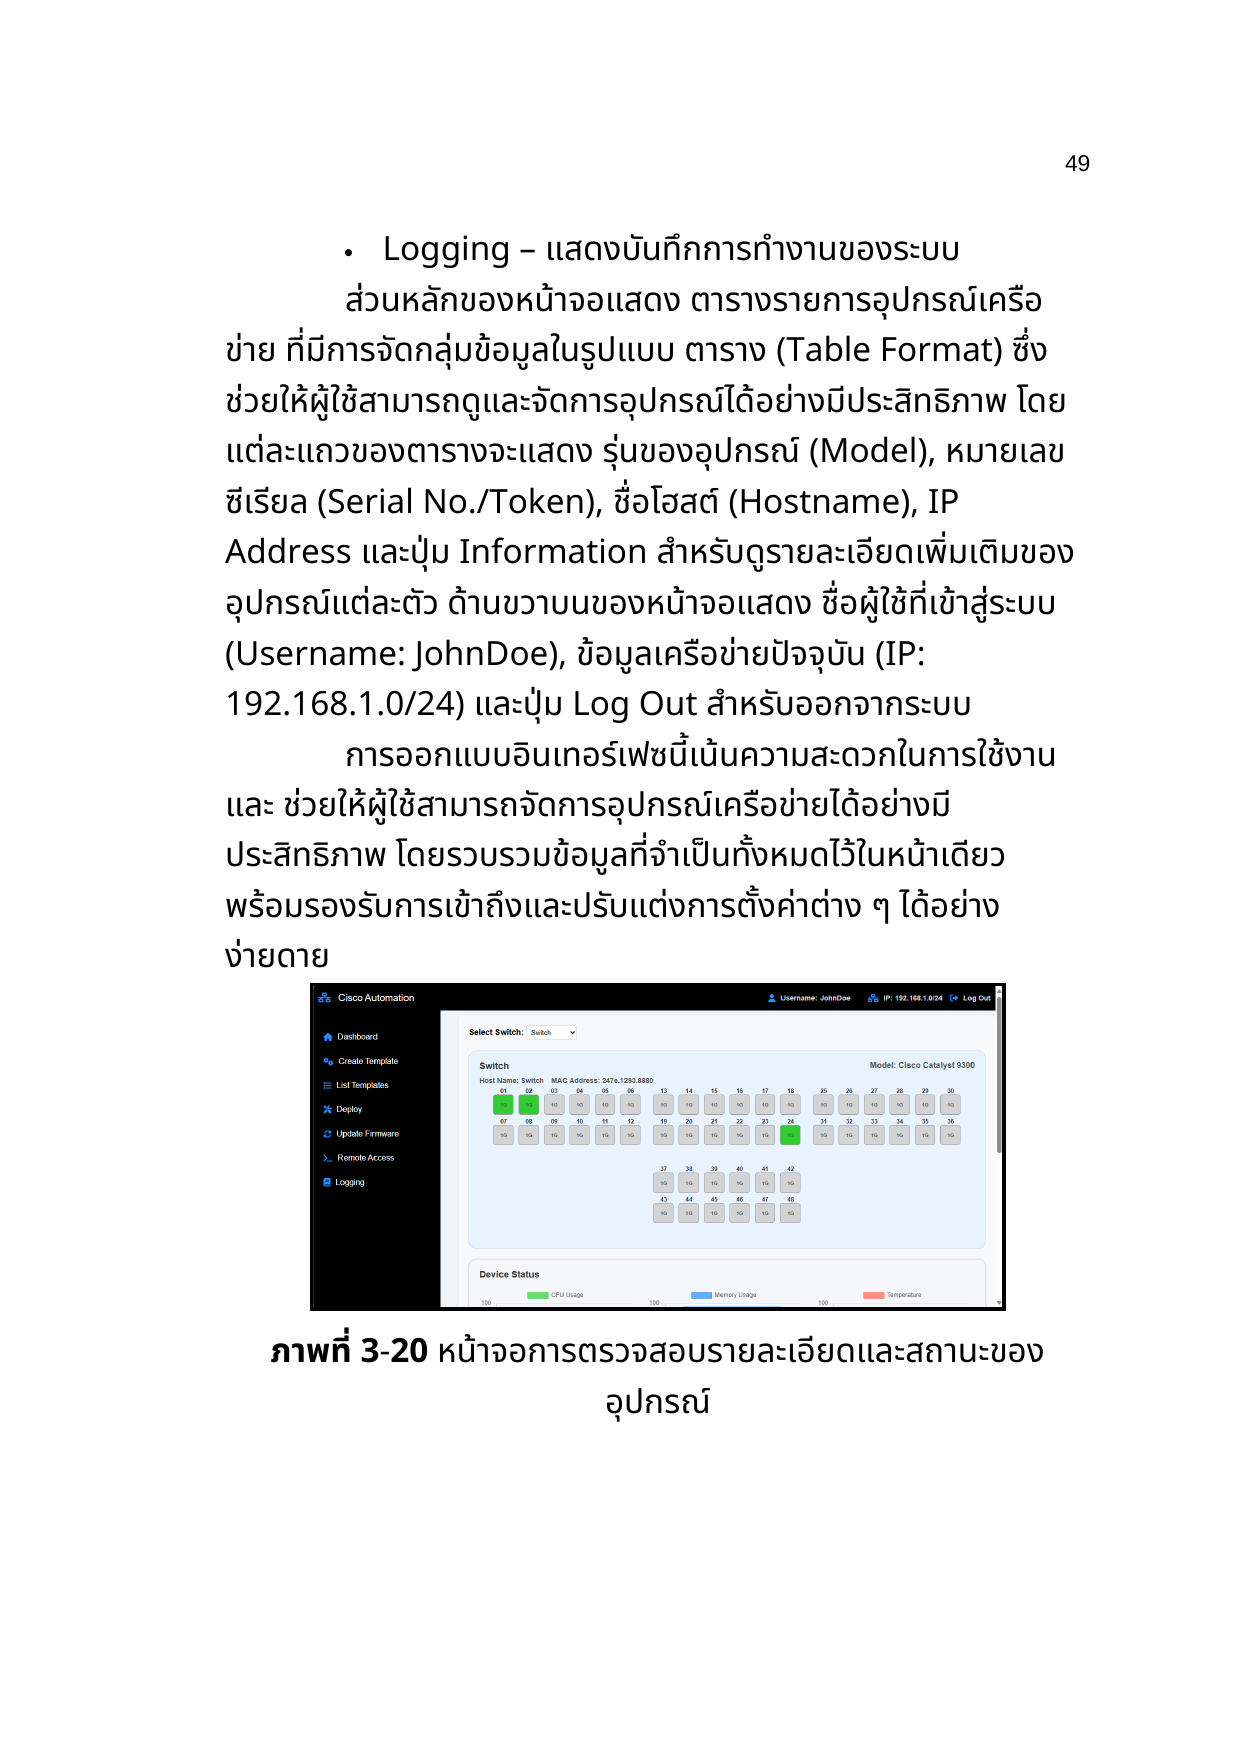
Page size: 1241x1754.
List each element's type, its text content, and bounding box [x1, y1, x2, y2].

text ส่วนหลักของหน้าจอแสดง ตารางรายการอุปกรณ์เครือข่าย ที่มีการจัดกลุ่มข้อมูลในรูปแบบ ตาราง (Table Format) ซึ่งช่วยให้ผู้ใช้สามารถดูและจัดการอุปกรณ์ได้อย่างมีประสิทธิภาพ โดยแต่ละแถวของตารางจะแสดง รุ่นของอุปกรณ์ (Model), หมายเลขซีเรียล (Serial No./Token), ชื่อโฮสต์ (Hostname), IP Address และปุ่ม Information สำหรับดูรายละเอียดเพิ่มเติมของอุปกรณ์แต่ละตัว ด้านขวาบนของหน้าจอแสดง ชื่อผู้ใช้ที่เข้าสู่ระบบ (Username: JohnDoe), ข้อมูลเครือข่ายปัจจุบัน (IP: 192.168.1.0/24) และปุ่ม Log Out สำหรับออกจากระบบ [225, 276, 1090, 731]
text ภาพที่ 3-20 หน้าจอการตรวจสอบรายละเอียดและสถานะของอุปกรณ์ [225, 1327, 1090, 1428]
list Logging – แสดงบันทึกการทำงานของระบบ [345, 225, 1090, 276]
picture [313, 986, 1002, 1307]
text การออกแบบอินเทอร์เฟซนี้เน้นความสะดวกในการใช้งานและ ช่วยให้ผู้ใช้สามารถจัดการอุปกรณ์เครือข่ายได้อย่างมีประสิทธิภาพ โดยรวบรวมข้อมูลที่จำเป็นทั้งหมดไว้ในหน้าเดียว พร้อมรองรับการเข้าถึงและปรับแต่งการตั้งค่าต่าง ๆ ได้อย่างง่ายดาย [225, 731, 1090, 983]
